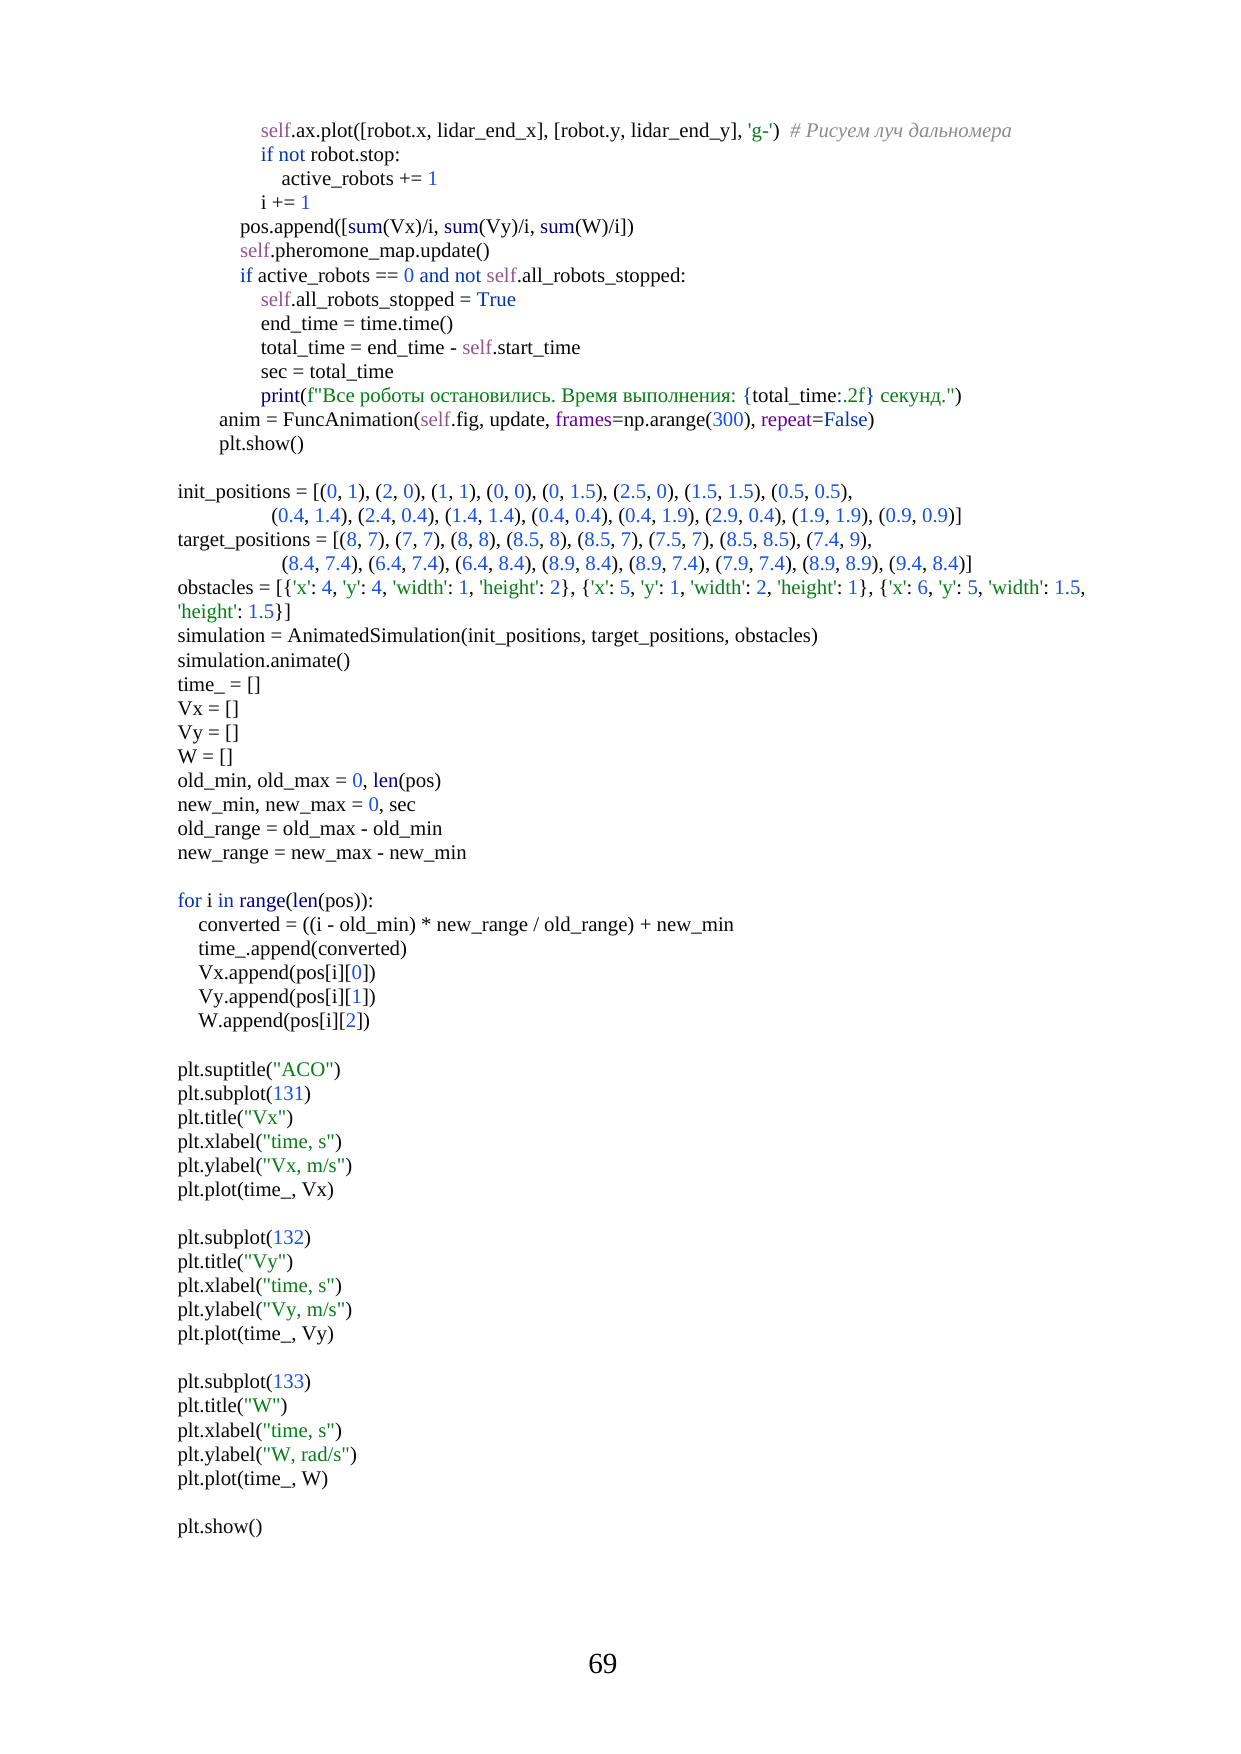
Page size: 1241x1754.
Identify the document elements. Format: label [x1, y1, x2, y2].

text [177, 118, 1152, 1538]
